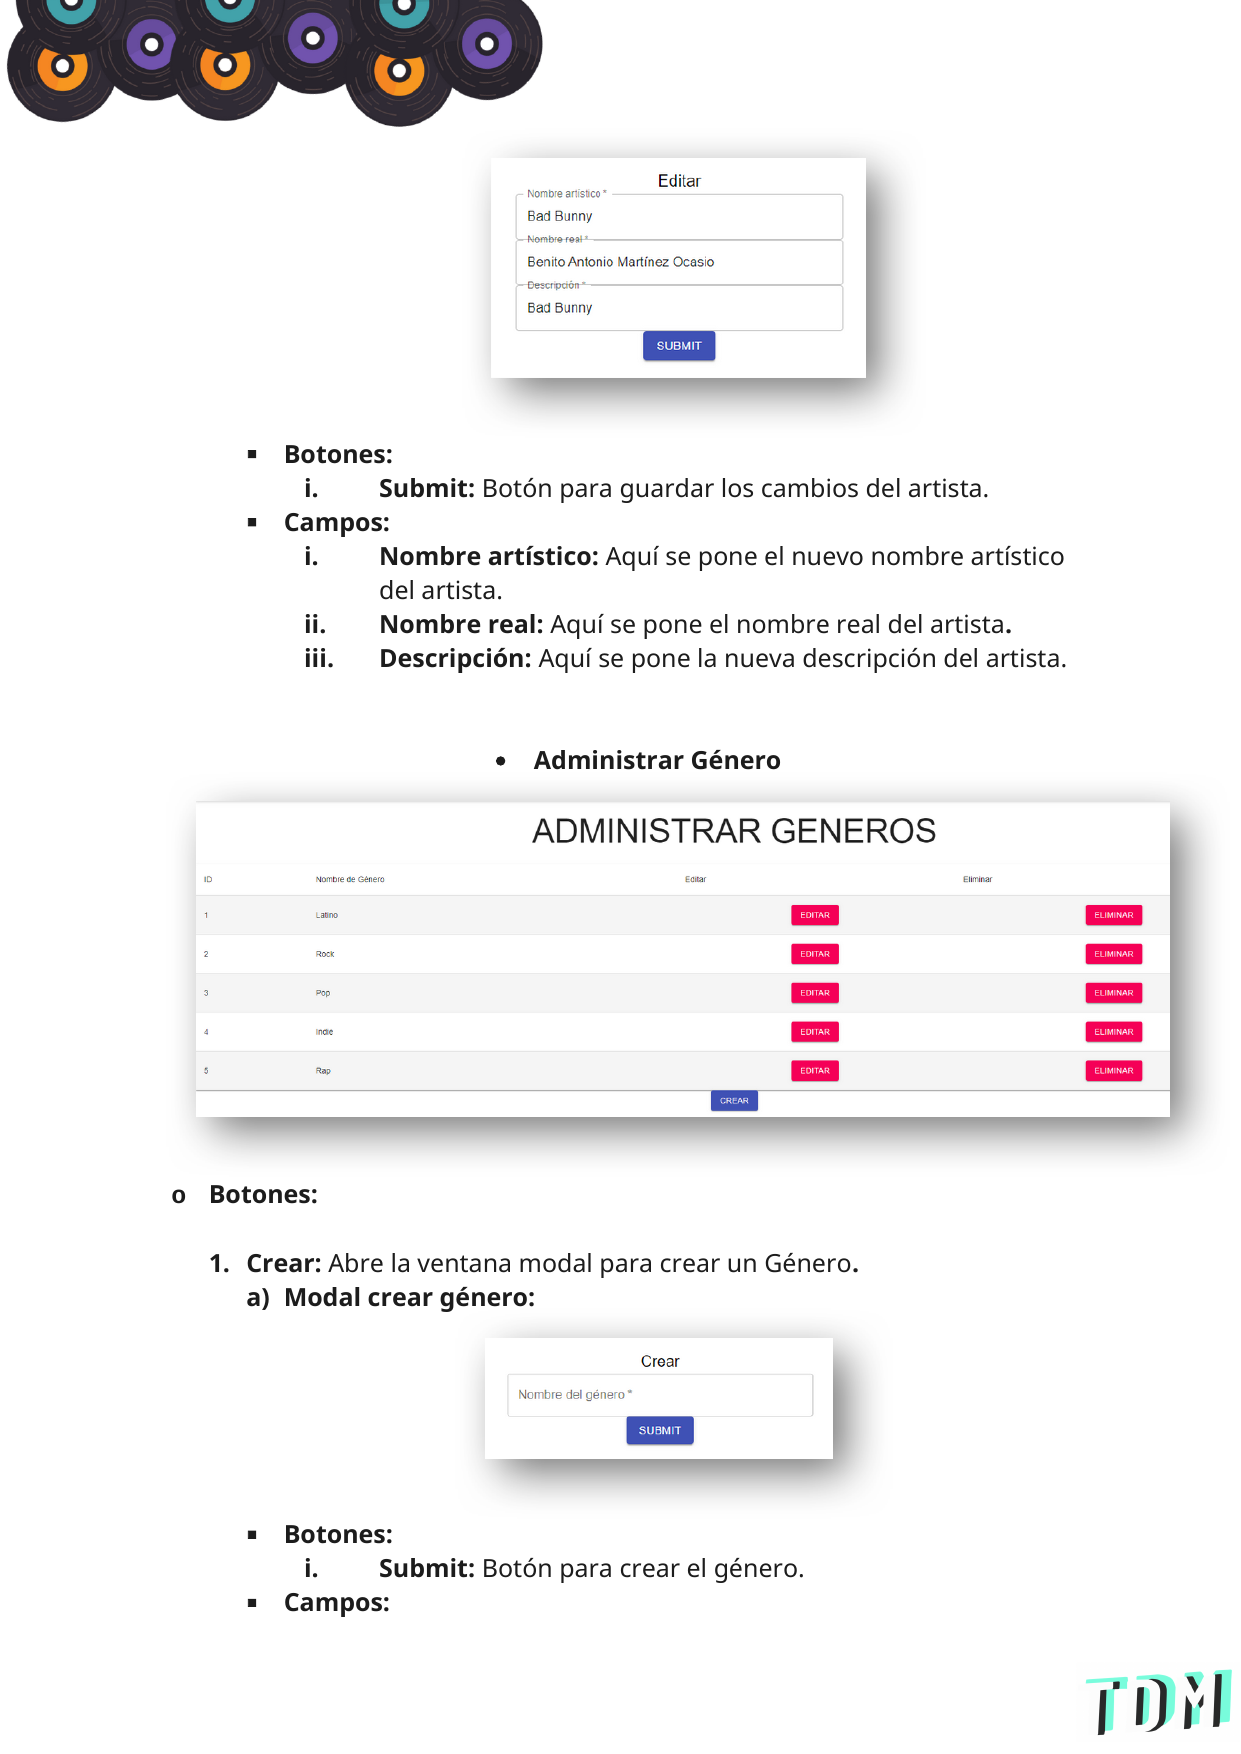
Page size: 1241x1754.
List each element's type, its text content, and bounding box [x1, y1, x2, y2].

list Botones: [246, 1517, 1107, 1551]
list Descripción: Aquí se pone la nueva descripción del artista. [304, 641, 1107, 675]
picture [1076, 1662, 1241, 1742]
list Campos: [246, 1585, 1107, 1619]
list Submit: Botón para guardar los cambios del artista. [304, 470, 1107, 504]
list Botones: [171, 1177, 1107, 1211]
list Nombre artístico: Aquí se pone el nuevo nombre artístico del artista. [304, 538, 1107, 607]
list Botones: [246, 436, 1107, 470]
picture [485, 1338, 833, 1459]
list Nombre real: Aquí se pone el nombre real del artista. [304, 607, 1107, 641]
list Modal crear género: [246, 1279, 1107, 1313]
list Submit: Botón para crear el género. [304, 1551, 1107, 1585]
picture [491, 158, 866, 378]
list Campos: [246, 504, 1107, 538]
list Crear: Abre la ventana modal para crear un Género. [208, 1245, 1107, 1279]
list Administrar Género [171, 743, 1107, 777]
picture [0, 0, 547, 130]
picture [196, 801, 1170, 1117]
